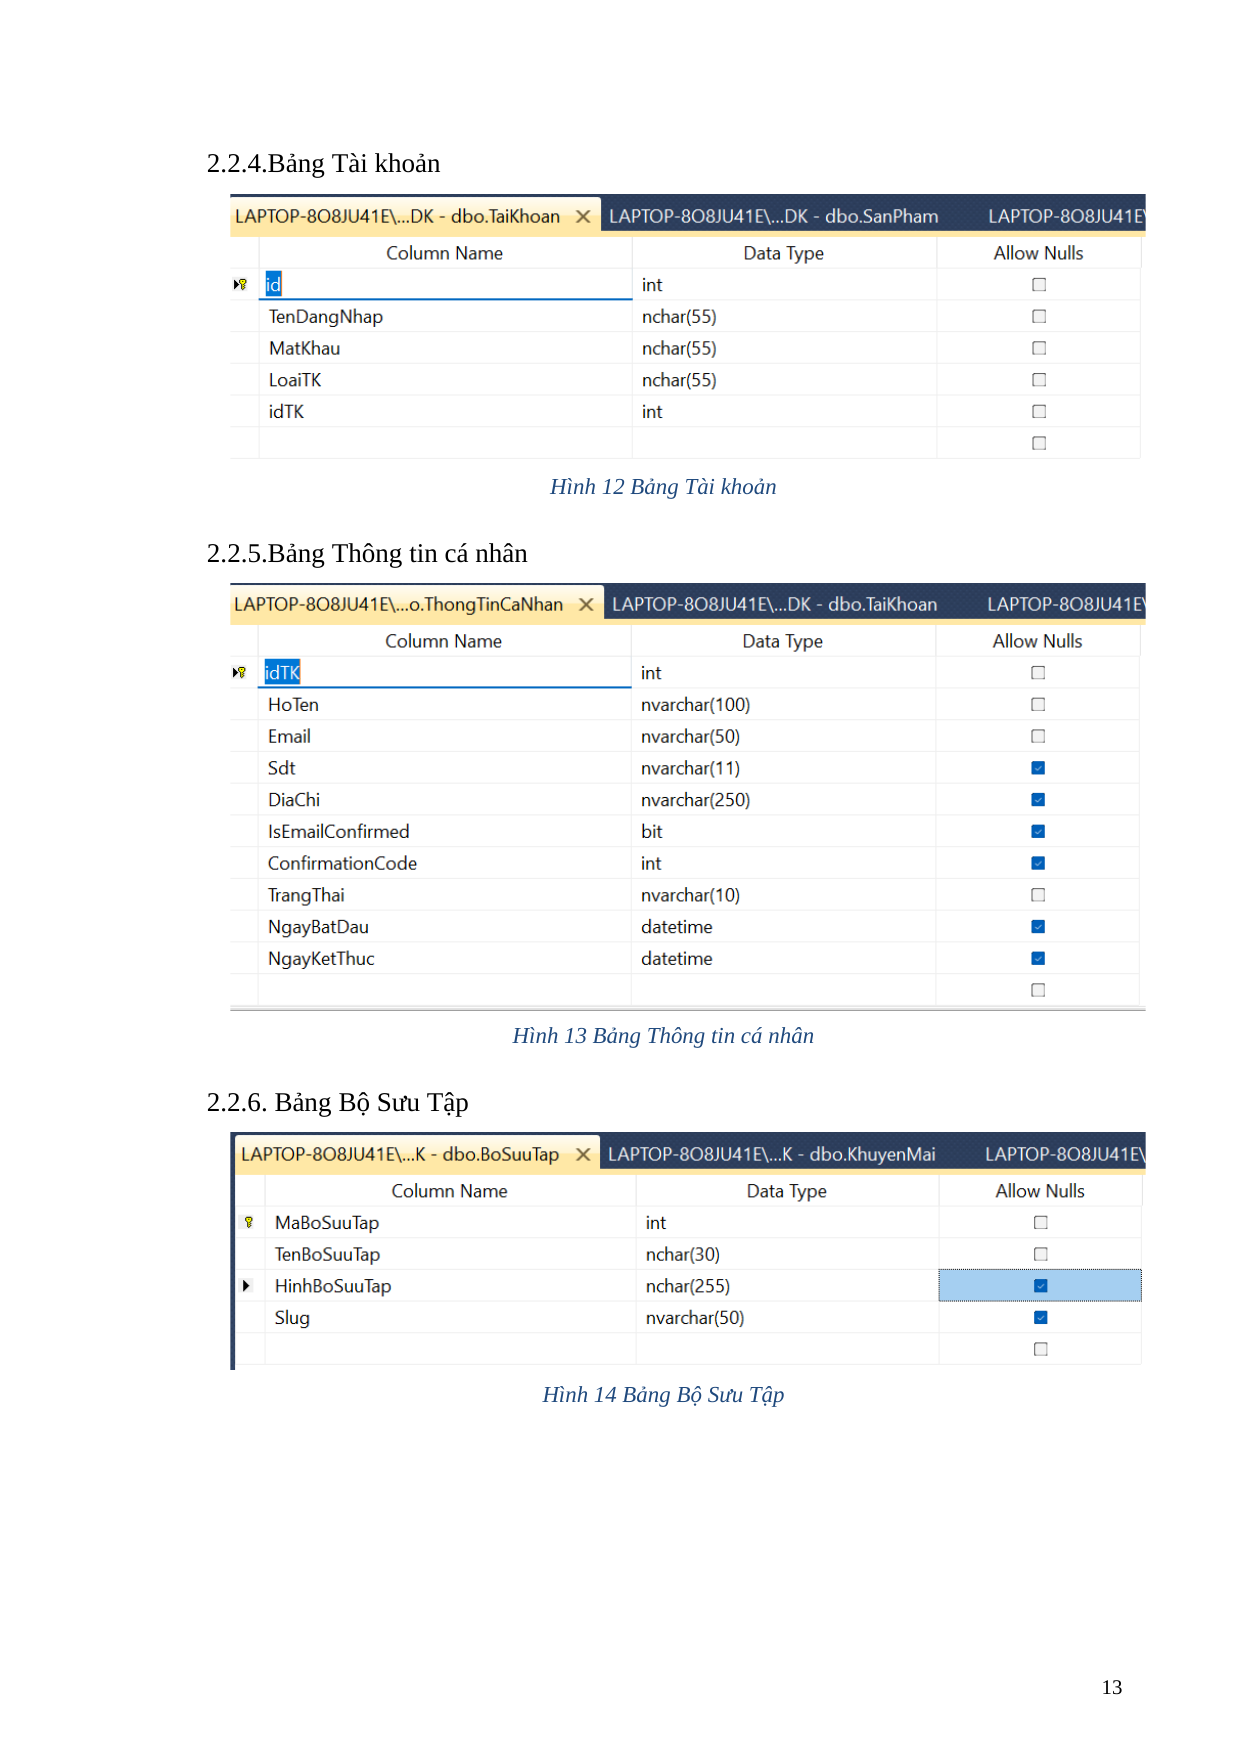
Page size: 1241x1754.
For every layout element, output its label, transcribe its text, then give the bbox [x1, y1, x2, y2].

subtitle 2.2.5.Bảng Thông tin cá nhân [207, 537, 1122, 568]
subtitle 2.2.6. Bảng Bộ Sưu Tập [207, 1086, 1122, 1117]
text Hình 12 Bảng Tài khoản [207, 473, 1122, 499]
subtitle 2.2.4.Bảng Tài khoản [207, 148, 1122, 179]
text Hình 14 Bảng Bộ Sưu Tập [207, 1381, 1122, 1408]
text Hình 13 Bảng Thông tin cá nhân [207, 1022, 1122, 1049]
picture [230, 194, 1146, 461]
picture [230, 583, 1146, 1011]
picture [230, 1132, 1146, 1370]
